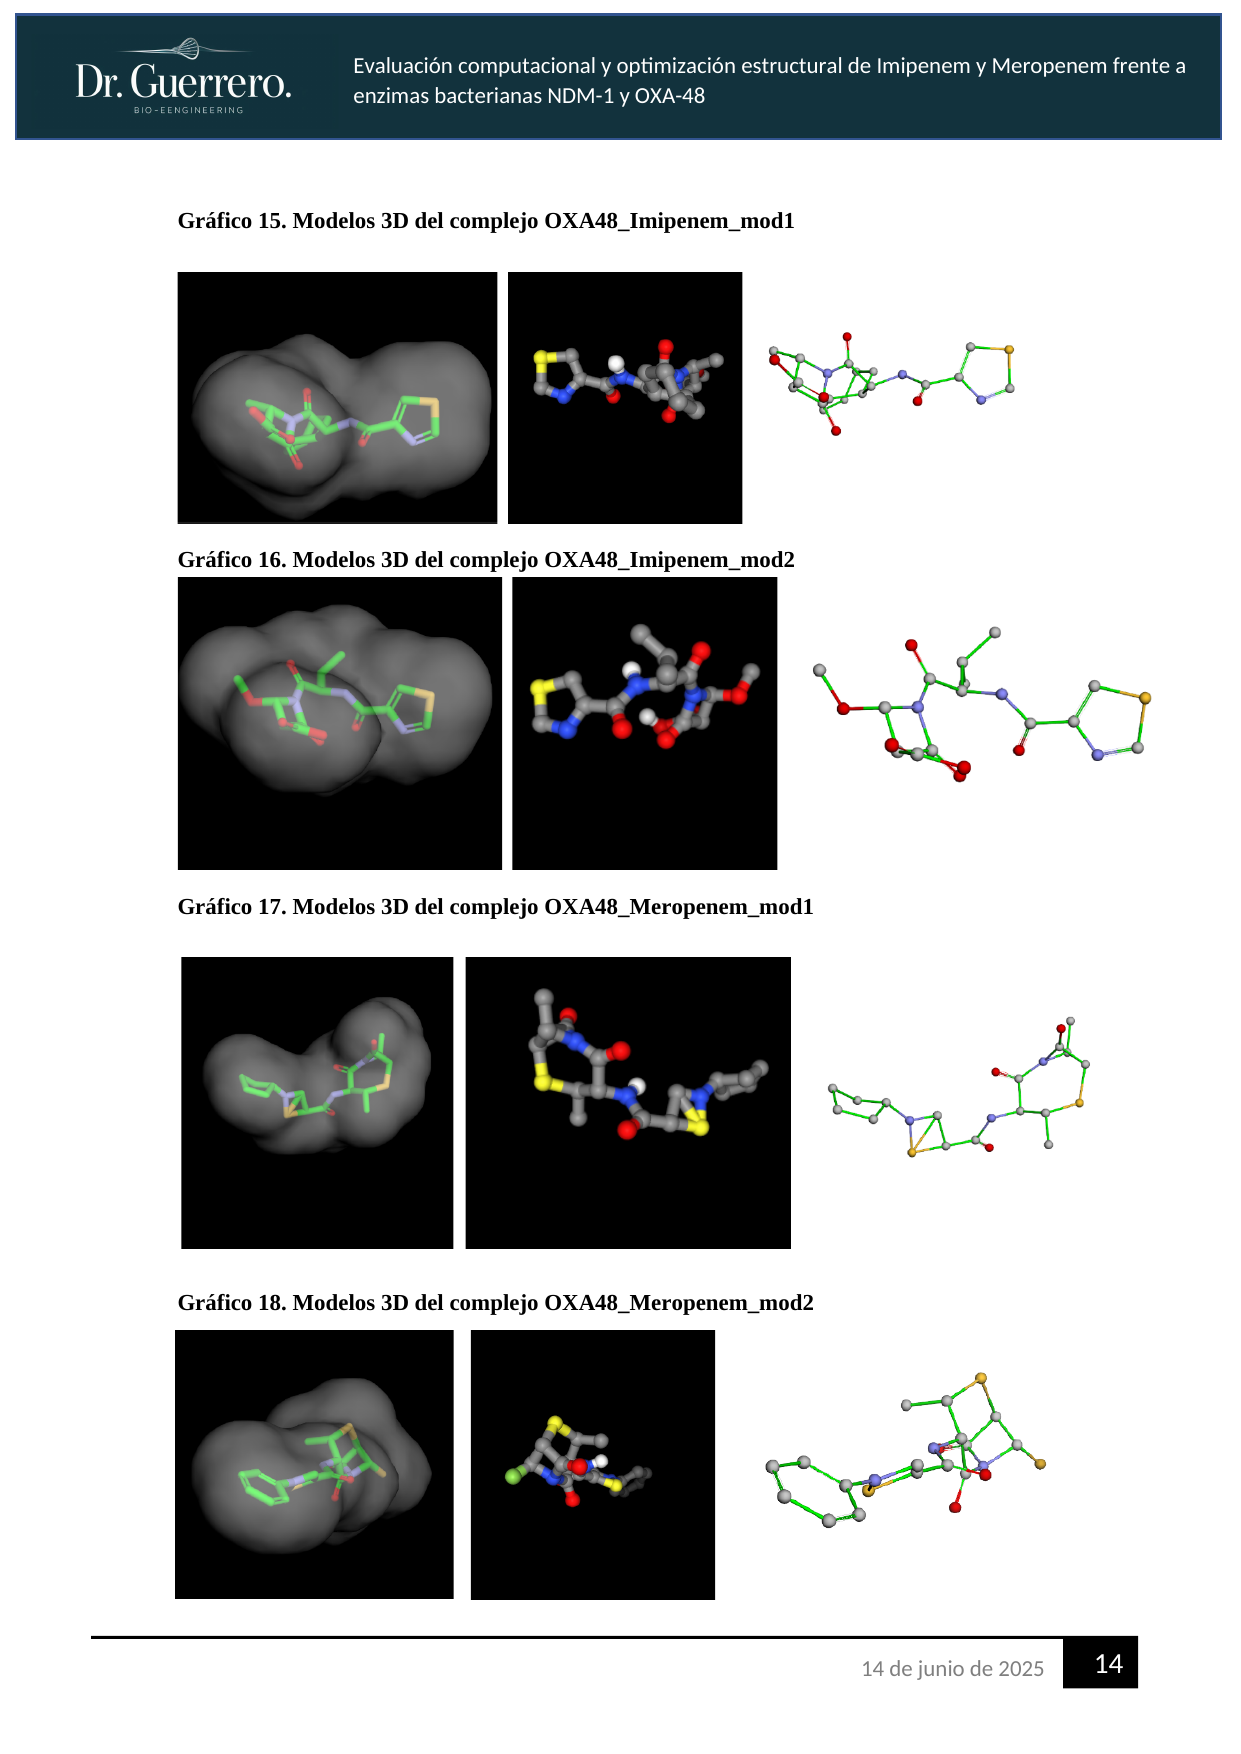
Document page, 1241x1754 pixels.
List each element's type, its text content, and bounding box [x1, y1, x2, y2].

picture [31, 34, 339, 129]
picture [465, 957, 791, 1249]
subtitle Gráfico 18. Modelos 3D del complejo OXA48_Meropenem_mod2 [177, 1289, 1063, 1316]
picture [790, 577, 1153, 870]
picture [812, 957, 1098, 1240]
picture [175, 1330, 454, 1599]
picture [177, 577, 503, 870]
picture [508, 272, 743, 524]
picture [750, 272, 1021, 513]
subtitle Gráfico 16. Modelos 3D del complejo OXA48_Imipenem_mod2 [177, 546, 1063, 572]
picture [725, 1333, 1099, 1599]
picture [181, 957, 454, 1249]
picture [470, 1330, 715, 1600]
picture [512, 577, 778, 870]
subtitle Gráfico 17. Modelos 3D del complejo OXA48_Meropenem_mod1 [177, 893, 1063, 919]
picture [177, 272, 498, 524]
subtitle Gráfico 15. Modelos 3D del complejo OXA48_Imipenem_mod1 [177, 207, 1063, 233]
